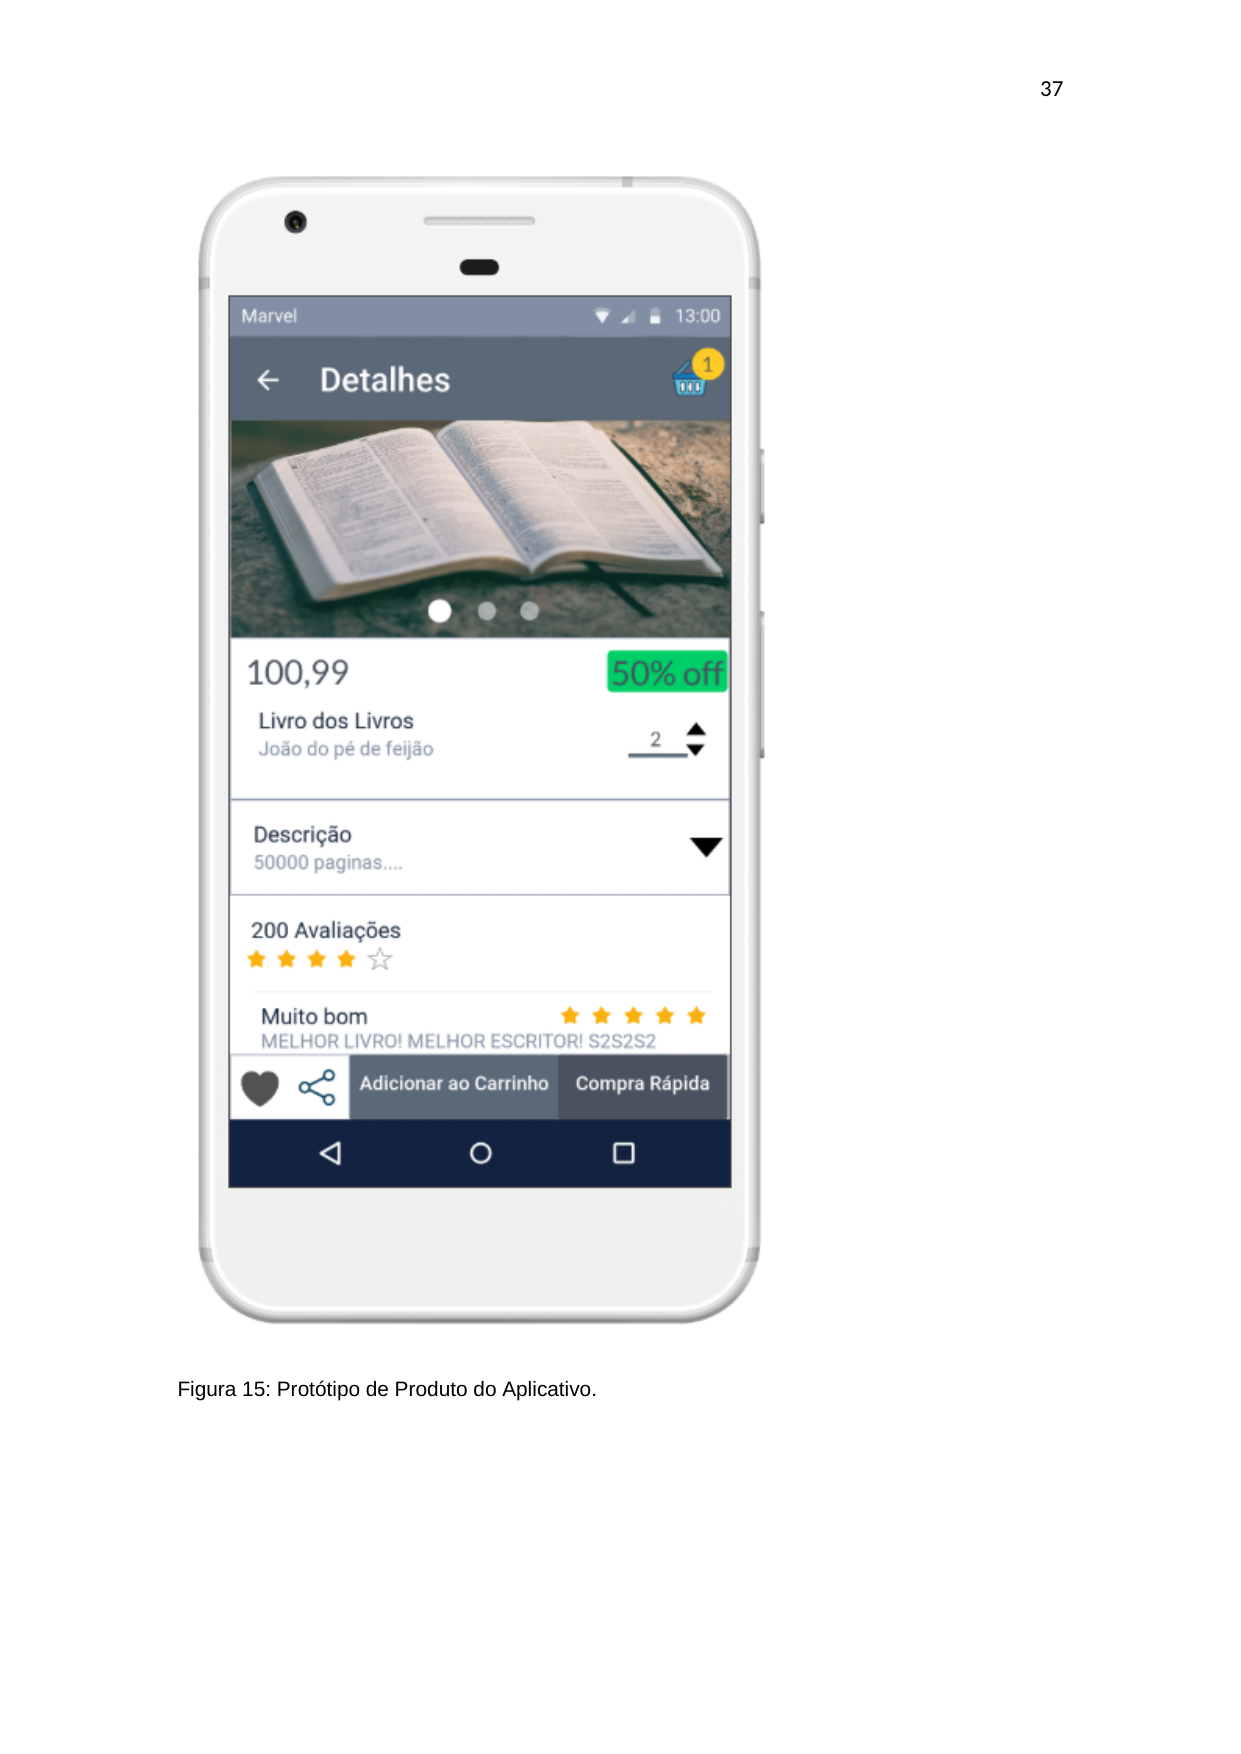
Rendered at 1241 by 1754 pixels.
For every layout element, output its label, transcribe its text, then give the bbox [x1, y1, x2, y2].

text Figura 15: Protótipo de Produto do Aplicativo. [177, 1377, 1063, 1401]
picture [177, 147, 796, 1365]
